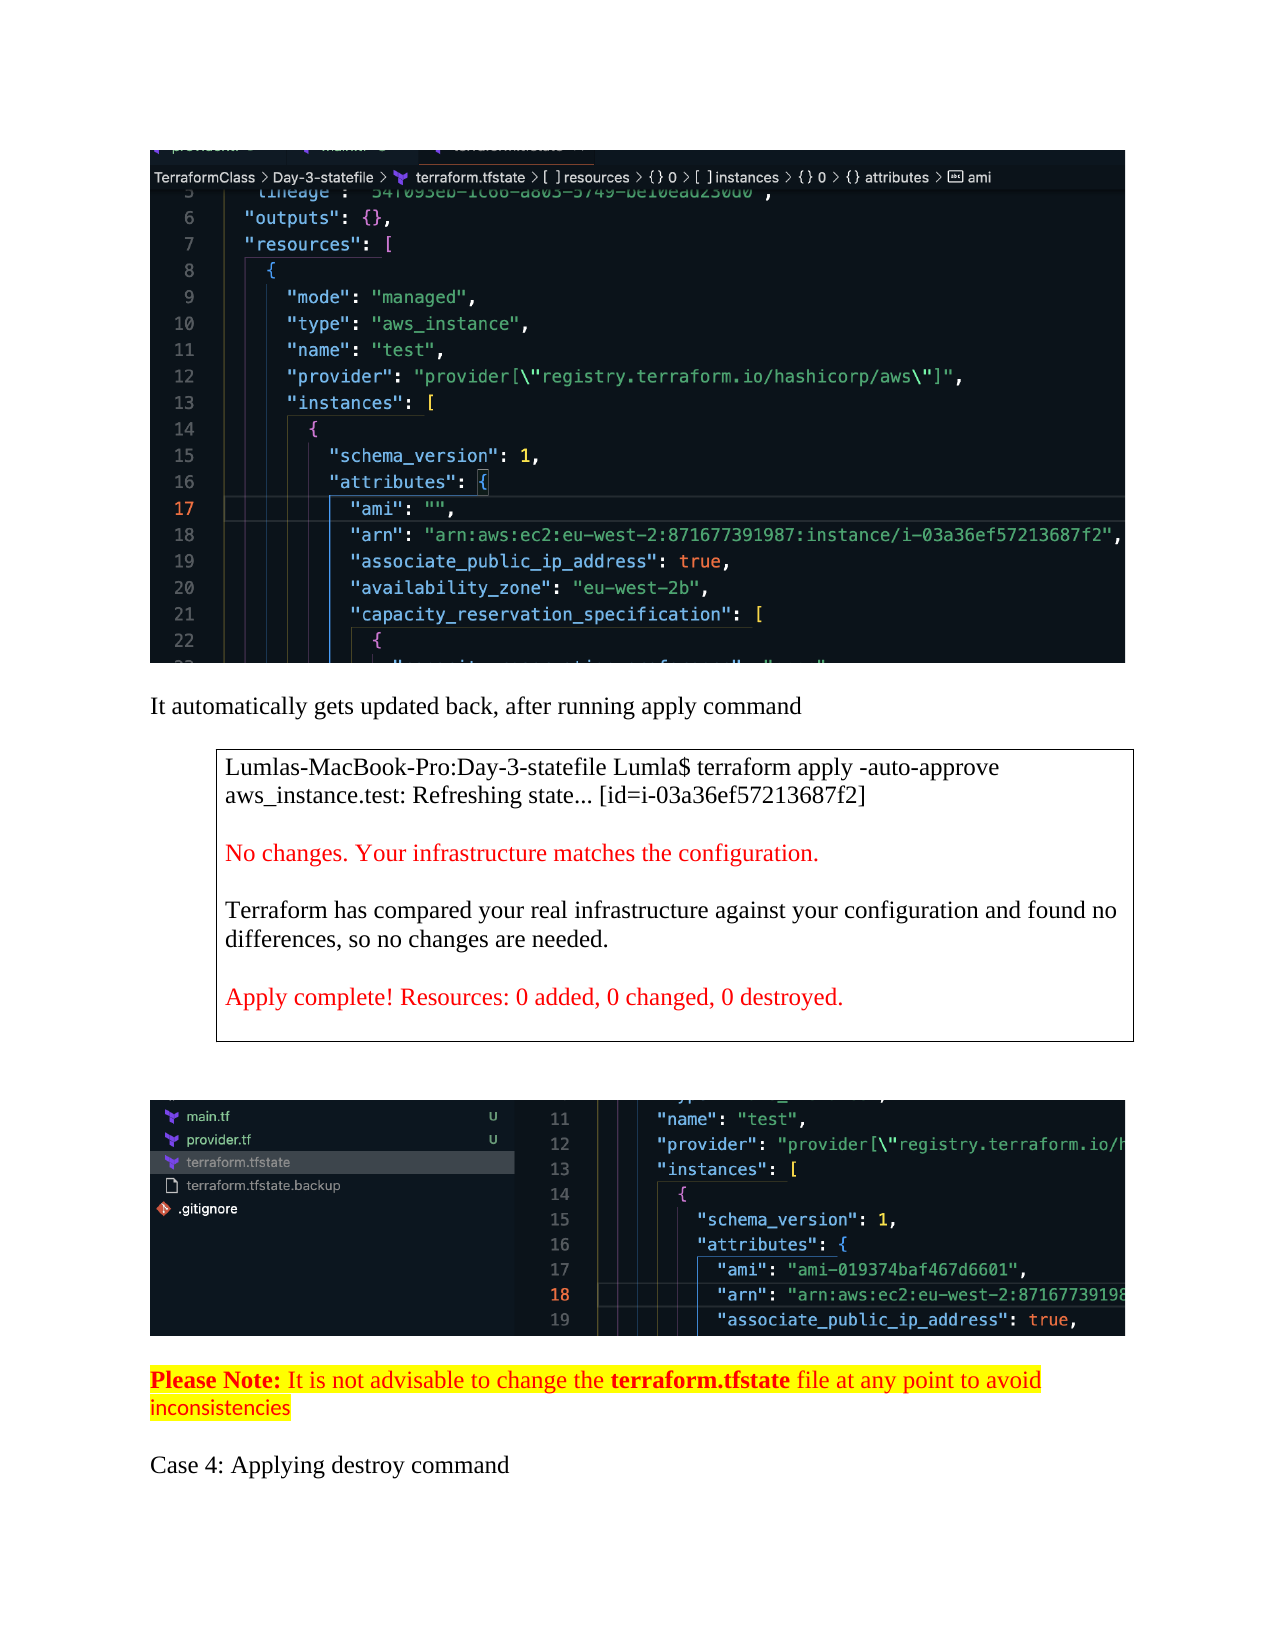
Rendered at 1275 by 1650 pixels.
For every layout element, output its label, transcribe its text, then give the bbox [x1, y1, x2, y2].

picture [150, 1100, 1125, 1336]
text Lumlas-MacBook-Pro:Day-3-statefile Lumla$ terraform apply -auto-approve [217, 750, 1133, 777]
text Case 4: Applying destroy command [150, 1450, 1125, 1479]
text aws_instance.test: Refreshing state... [id=i-03a36ef57213687f2] [217, 777, 1133, 809]
text Terraform has compared your real infrastructure against your configuration and found no differences, so no changes are needed. [217, 892, 1133, 953]
text Please Note: It is not advisable to change the terraform.tfstate file at any point to avoid inconsistencies [150, 1365, 1125, 1421]
text No changes. Your infrastructure matches the configuration. [217, 835, 1133, 867]
text Apply complete! Resources: 0 added, 0 changed, 0 destroyed. [217, 979, 1133, 1011]
picture [150, 150, 1125, 663]
text It automatically gets updated back, after running apply command [150, 691, 1125, 720]
